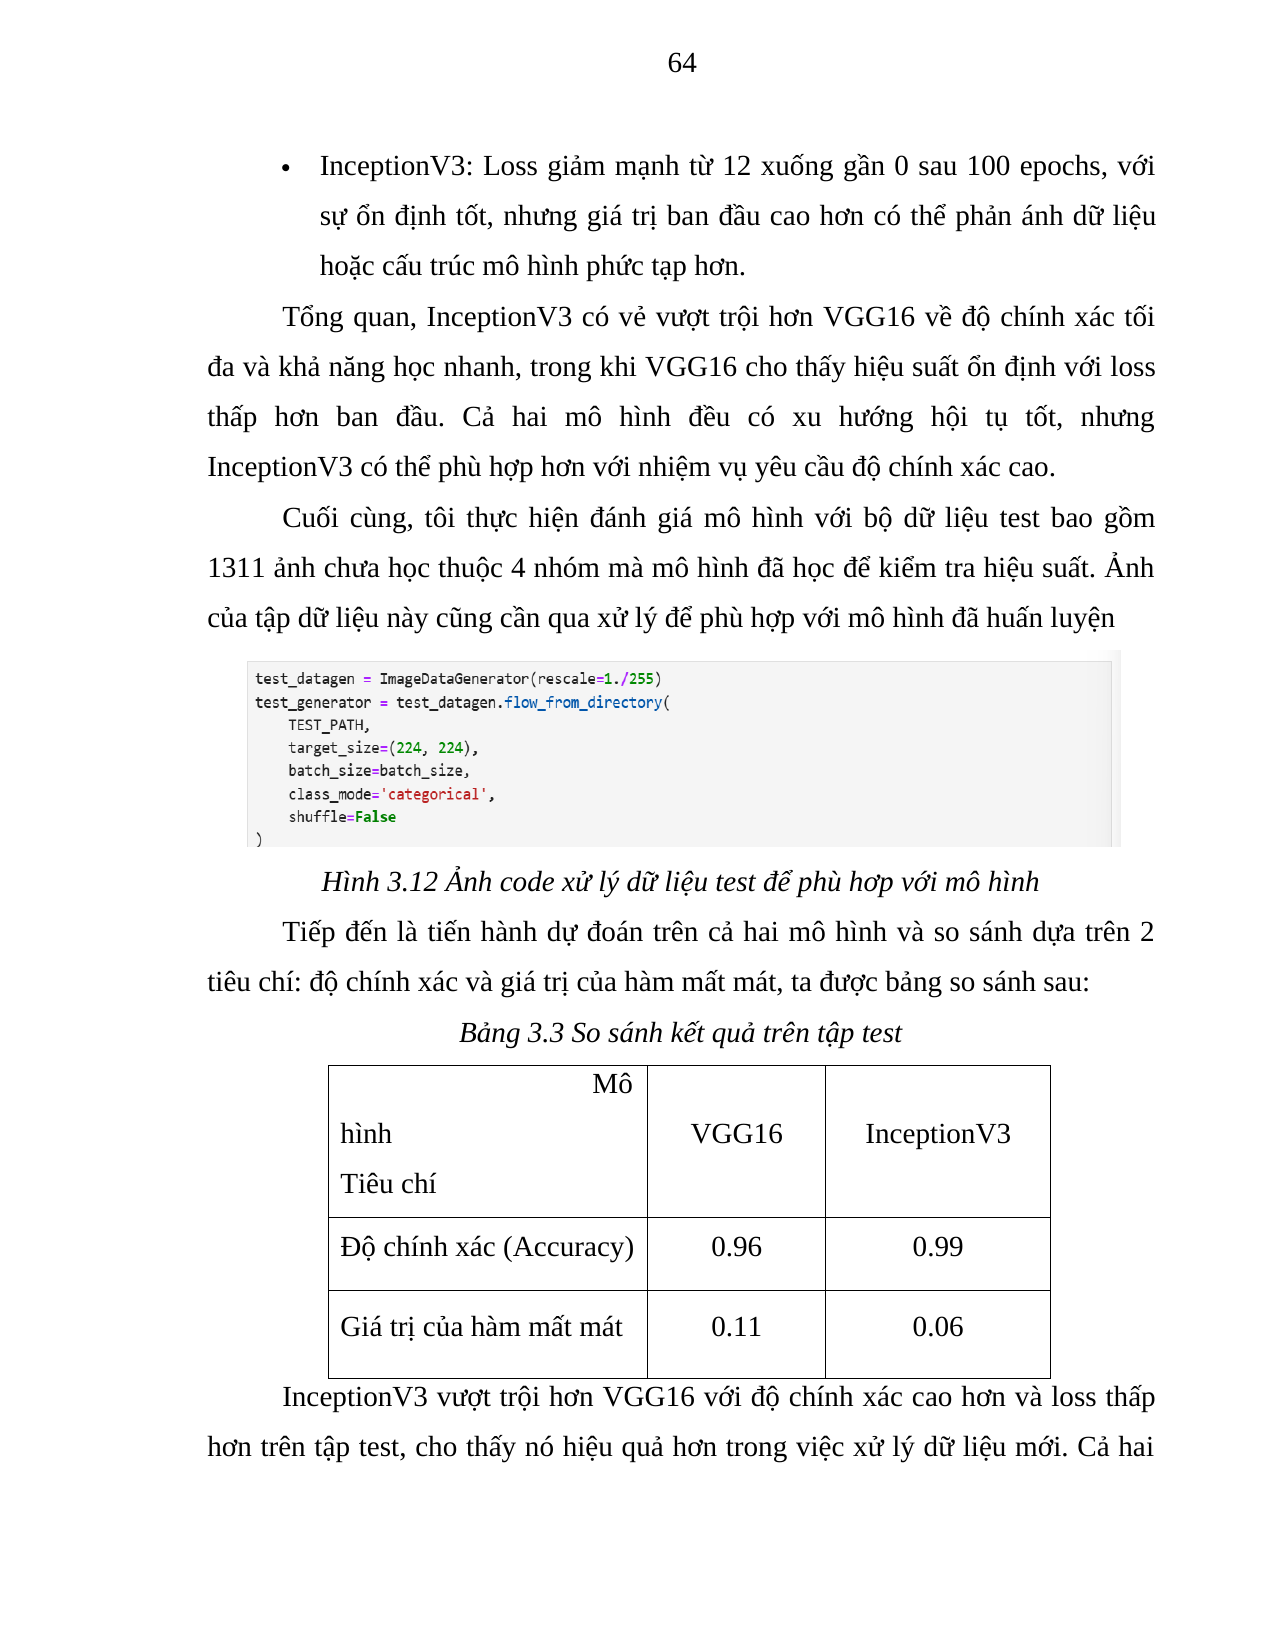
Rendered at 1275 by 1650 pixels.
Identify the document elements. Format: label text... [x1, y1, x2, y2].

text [207, 1379, 1157, 1463]
text Hình 3.12 Ảnh code xử lý dữ liệu test để phù hơp với mô hình [207, 864, 1157, 897]
text Cuối cùng, tôi thực hiện đánh giá mô hình với bộ dữ liệu test bao gồm 1311 ảnh chưa học thuộc 4 nhóm mà mô hình đã học để kiểm tra hiệu suất. Ảnh của tập dữ liệu này cũng cần qua xử lý để phù hợp với mô hình đã huấn luyện [207, 500, 1157, 634]
table_cell 0.96 [648, 1218, 825, 1290]
table_cell 0.99 [826, 1218, 1050, 1290]
table_cell 0.06 [826, 1291, 1050, 1378]
text Tổng quan, InceptionV3 có vẻ vượt trội hơn VGG16 về độ chính xác tối đa và khả năng học nhanh, trong khi VGG16 cho thấy hiệu suất ổn định với loss thấp hơn ban đầu. Cả hai mô hình đều có xu hướng hội tụ tốt, nhưng InceptionV3 có thể phù hợp hơn với nhiệm vụ yêu cầu độ chính xác cao. [207, 299, 1157, 483]
table_cell Giá trị của hàm mất mát [329, 1291, 647, 1378]
table_cell 0.11 [648, 1291, 825, 1378]
text Bảng 3.3 So sánh kết quả trên tập test [207, 1015, 1157, 1048]
table_header Mô hình Tiêu chí [329, 1066, 647, 1217]
picture [243, 650, 1121, 847]
table_header VGG16 [648, 1066, 825, 1217]
list InceptionV3: Loss giảm mạnh từ 12 xuống gần 0 sau 100 epochs, với sự ổn định tốt, nhưng giá trị ban đầu cao hơn có thể phản ánh dữ liệu hoặc cấu trúc mô hình phức tạp hơn. [282, 148, 1157, 282]
text Tiếp đến là tiến hành dự đoán trên cả hai mô hình và so sánh dựa trên 2 tiêu chí: độ chính xác và giá trị của hàm mất mát, ta được bảng so sánh sau: [207, 914, 1157, 998]
table_header InceptionV3 [826, 1066, 1050, 1217]
table_cell Độ chính xác (Accuracy) [329, 1218, 647, 1290]
